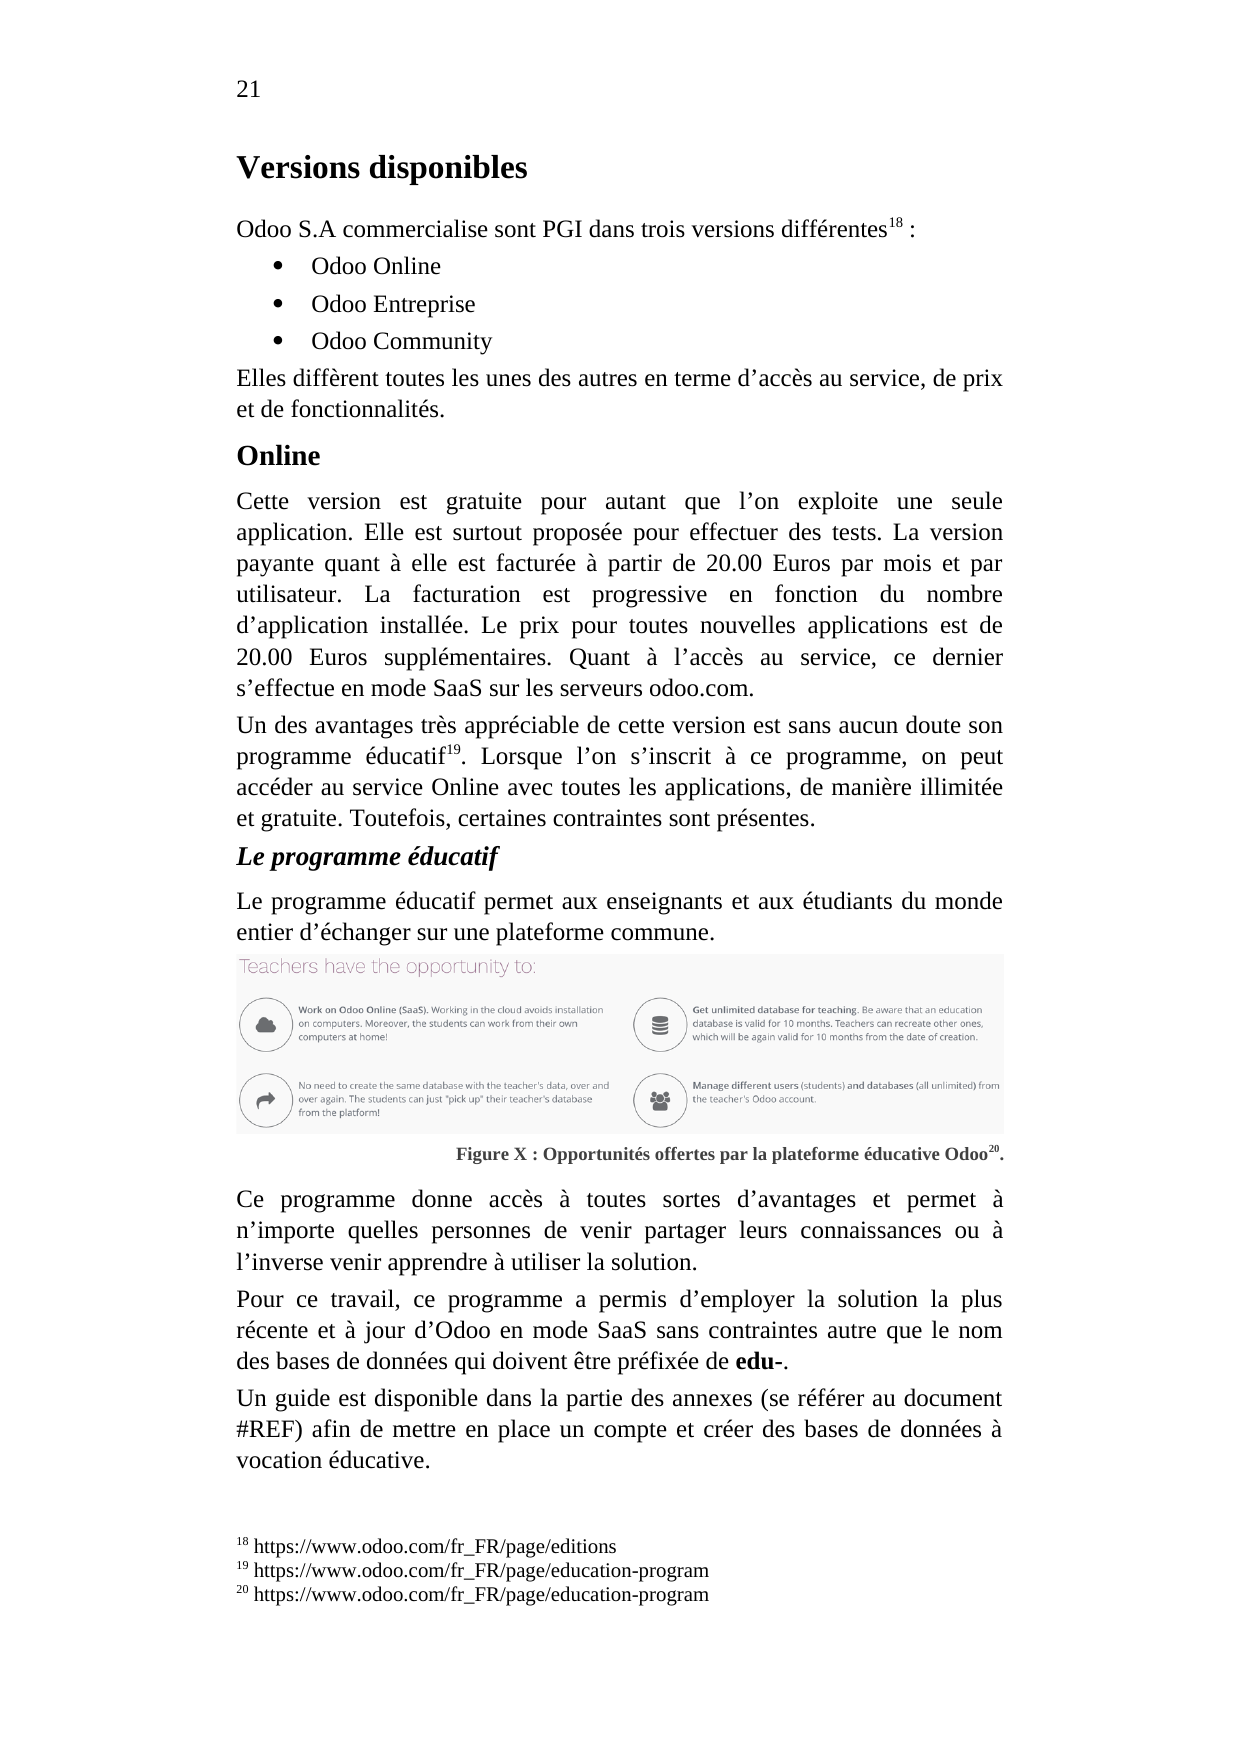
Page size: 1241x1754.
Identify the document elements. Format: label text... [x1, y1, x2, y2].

text Le programme éducatif permet aux enseignants et aux étudiants du monde entier d’échanger sur une plateforme commune. [236, 886, 1004, 946]
text Odoo S.A commercialise sont PGI dans trois versions différentes : [236, 214, 1004, 243]
text Elles diffèrent toutes les unes des autres en terme d’accès au service, de prix et de fonctionnalités. [236, 363, 1004, 423]
text Figure X : Opportunités offertes par la plateforme éducative Odoo. [236, 1143, 1004, 1164]
text Pour ce travail, ce programme a permis d’employer la solution la plus récente et à jour d’Odoo en mode SaaS sans contraintes autre que le nom des bases de données qui doivent être préfixée de edu-. [236, 1284, 1004, 1375]
picture [236, 954, 1004, 1134]
text Online [236, 438, 1004, 471]
list Odoo Online [274, 251, 1004, 280]
list Odoo Entreprise [274, 289, 1004, 317]
text Un guide est disponible dans la partie des annexes (se référer au document #REF) afin de mettre en place un compte et créer des bases de données à vocation éducative. [236, 1383, 1004, 1474]
text Versions disponibles [236, 148, 1004, 186]
text Le programme éducatif [236, 840, 1004, 872]
text Ce programme donne accès à toutes sortes d’avantages et permet à n’importe quelles personnes de venir partager leurs connaissances ou à l’inverse venir apprendre à utiliser la solution. [236, 1184, 1004, 1275]
text Un des avantages très appréciable de cette version est sans aucun doute son programme éducatif. Lorsque l’on s’inscrit à ce programme, on peut accéder au service Online avec toutes les applications, de manière illimitée et gratuite. Toutefois, certaines contraintes sont présentes. [236, 710, 1004, 832]
list Odoo Community [274, 326, 1004, 355]
text Cette version est gratuite pour autant que l’on exploite une seule application. Elle est surtout proposée pour effectuer des tests. La version payante quant à elle est facturée à partir de 20.00 Euros par mois et par utilisateur. La facturation est progressive en fonction du nombre d’application installée. Le prix pour toutes nouvelles applications est de 20.00 Euros supplémentaires. Quant à l’accès au service, ce dernier s’effectue en mode SaaS sur les serveurs odoo.com. [236, 486, 1004, 701]
